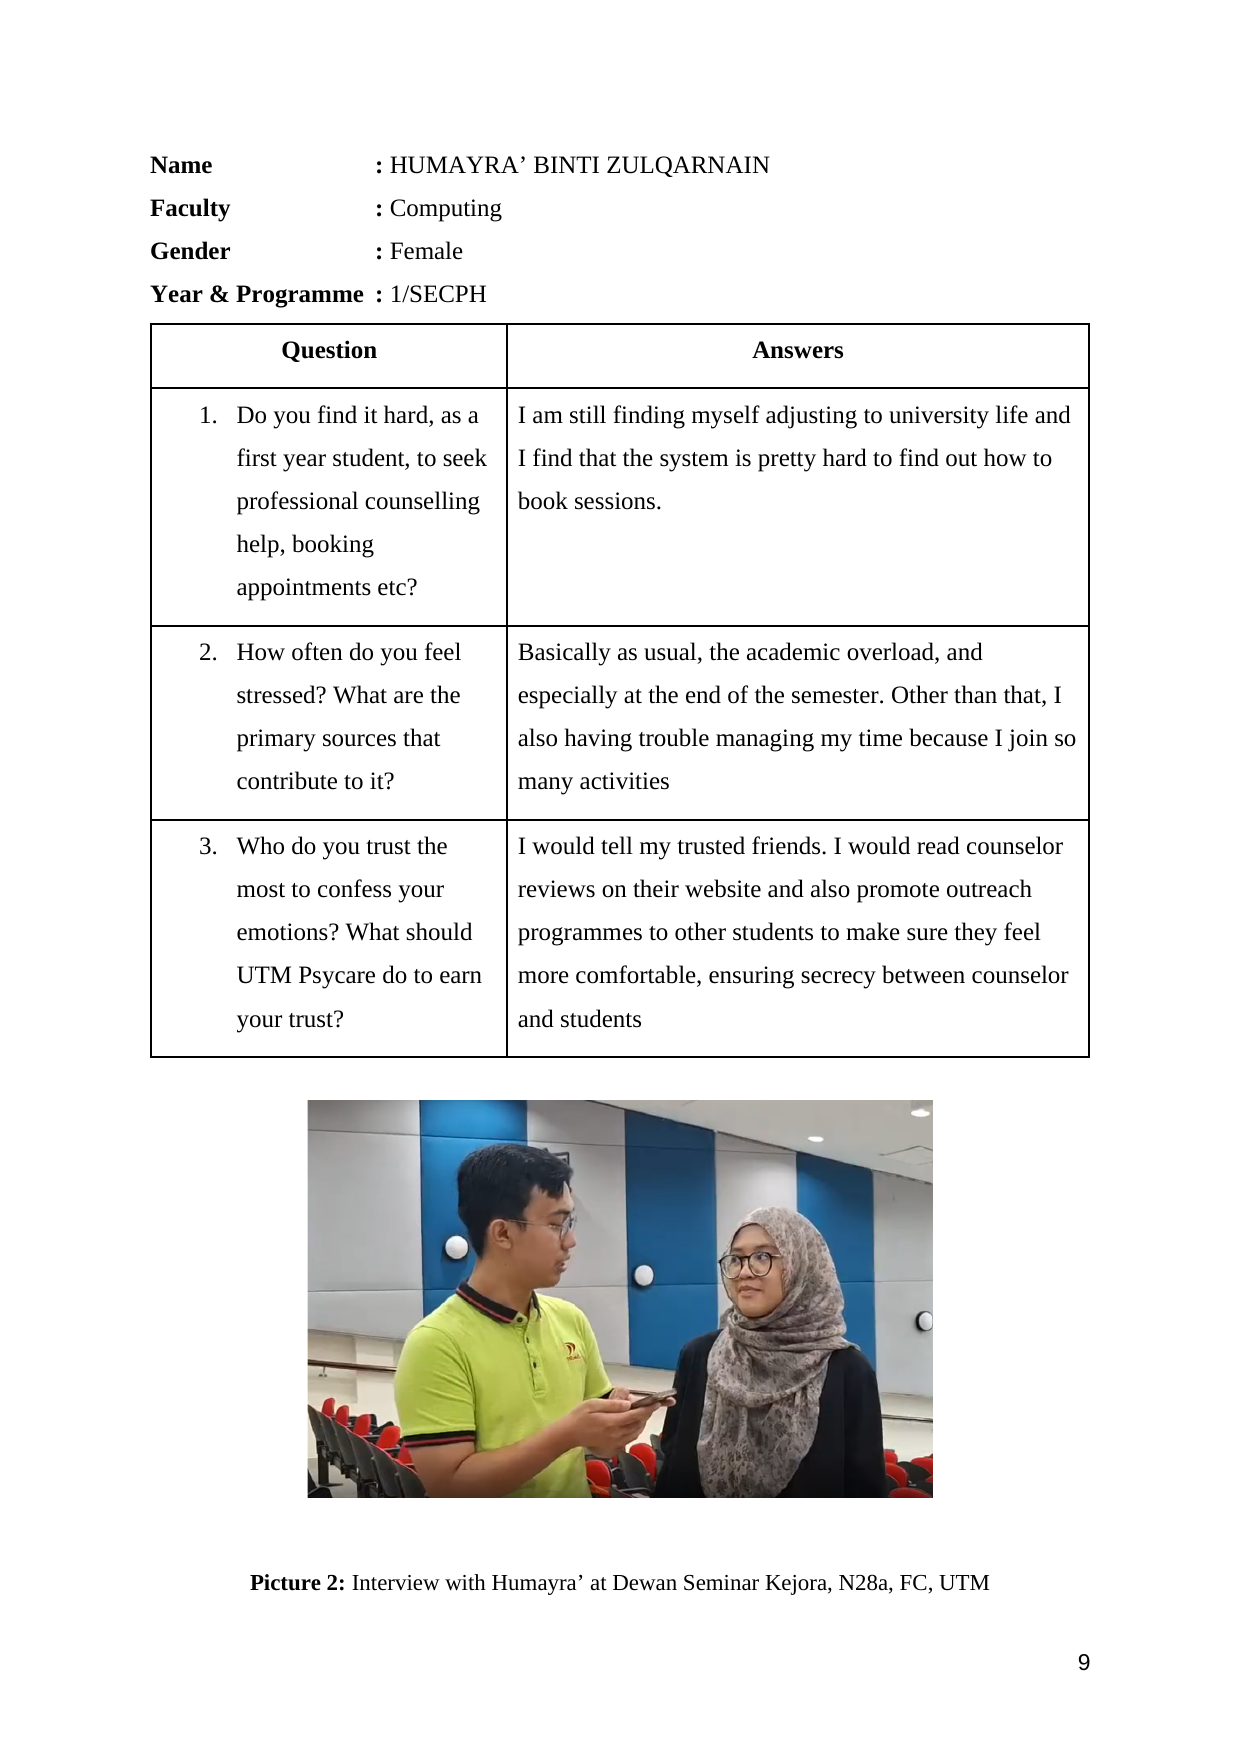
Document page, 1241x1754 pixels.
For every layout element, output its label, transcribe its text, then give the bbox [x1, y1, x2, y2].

text Year & Programme : 1/SECPH [150, 279, 1090, 308]
table_cell Basically as usual, the academic overload, and especially at the end of the semester. Other than that, I also having trouble managing my time because I join so many activities [508, 627, 1088, 819]
table_cell How often do you feel stressed? What are the primary sources that contribute to it? [152, 627, 506, 819]
table_header Answers [508, 325, 1088, 387]
picture [307, 1100, 933, 1498]
text Picture 2: Interview with Humayra’ at Dewan Seminar Kejora, N28a, FC, UTM [150, 1569, 1090, 1595]
table_cell I am still finding myself adjusting to university life and I find that the system is pretty hard to find out how to book sessions. [508, 389, 1088, 624]
table_cell I would tell my trusted friends. I would read counselor reviews on their website and also promote outreach programmes to other students to make sure they feel more comfortable, ensuring secrecy between counselor and students [508, 821, 1088, 1056]
text Faculty : Computing [150, 193, 1090, 222]
table_header Question [152, 325, 506, 387]
text Gender : Female [150, 236, 1090, 265]
table_cell Who do you trust the most to confess your emotions? What should UTM Psycare do to earn your trust? [152, 821, 506, 1056]
table_cell Do you find it hard, as a first year student, to seek professional counselling help, booking appointments etc? [152, 389, 506, 624]
text Name : HUMAYRA’ BINTI ZULQARNAIN [150, 150, 1090, 179]
